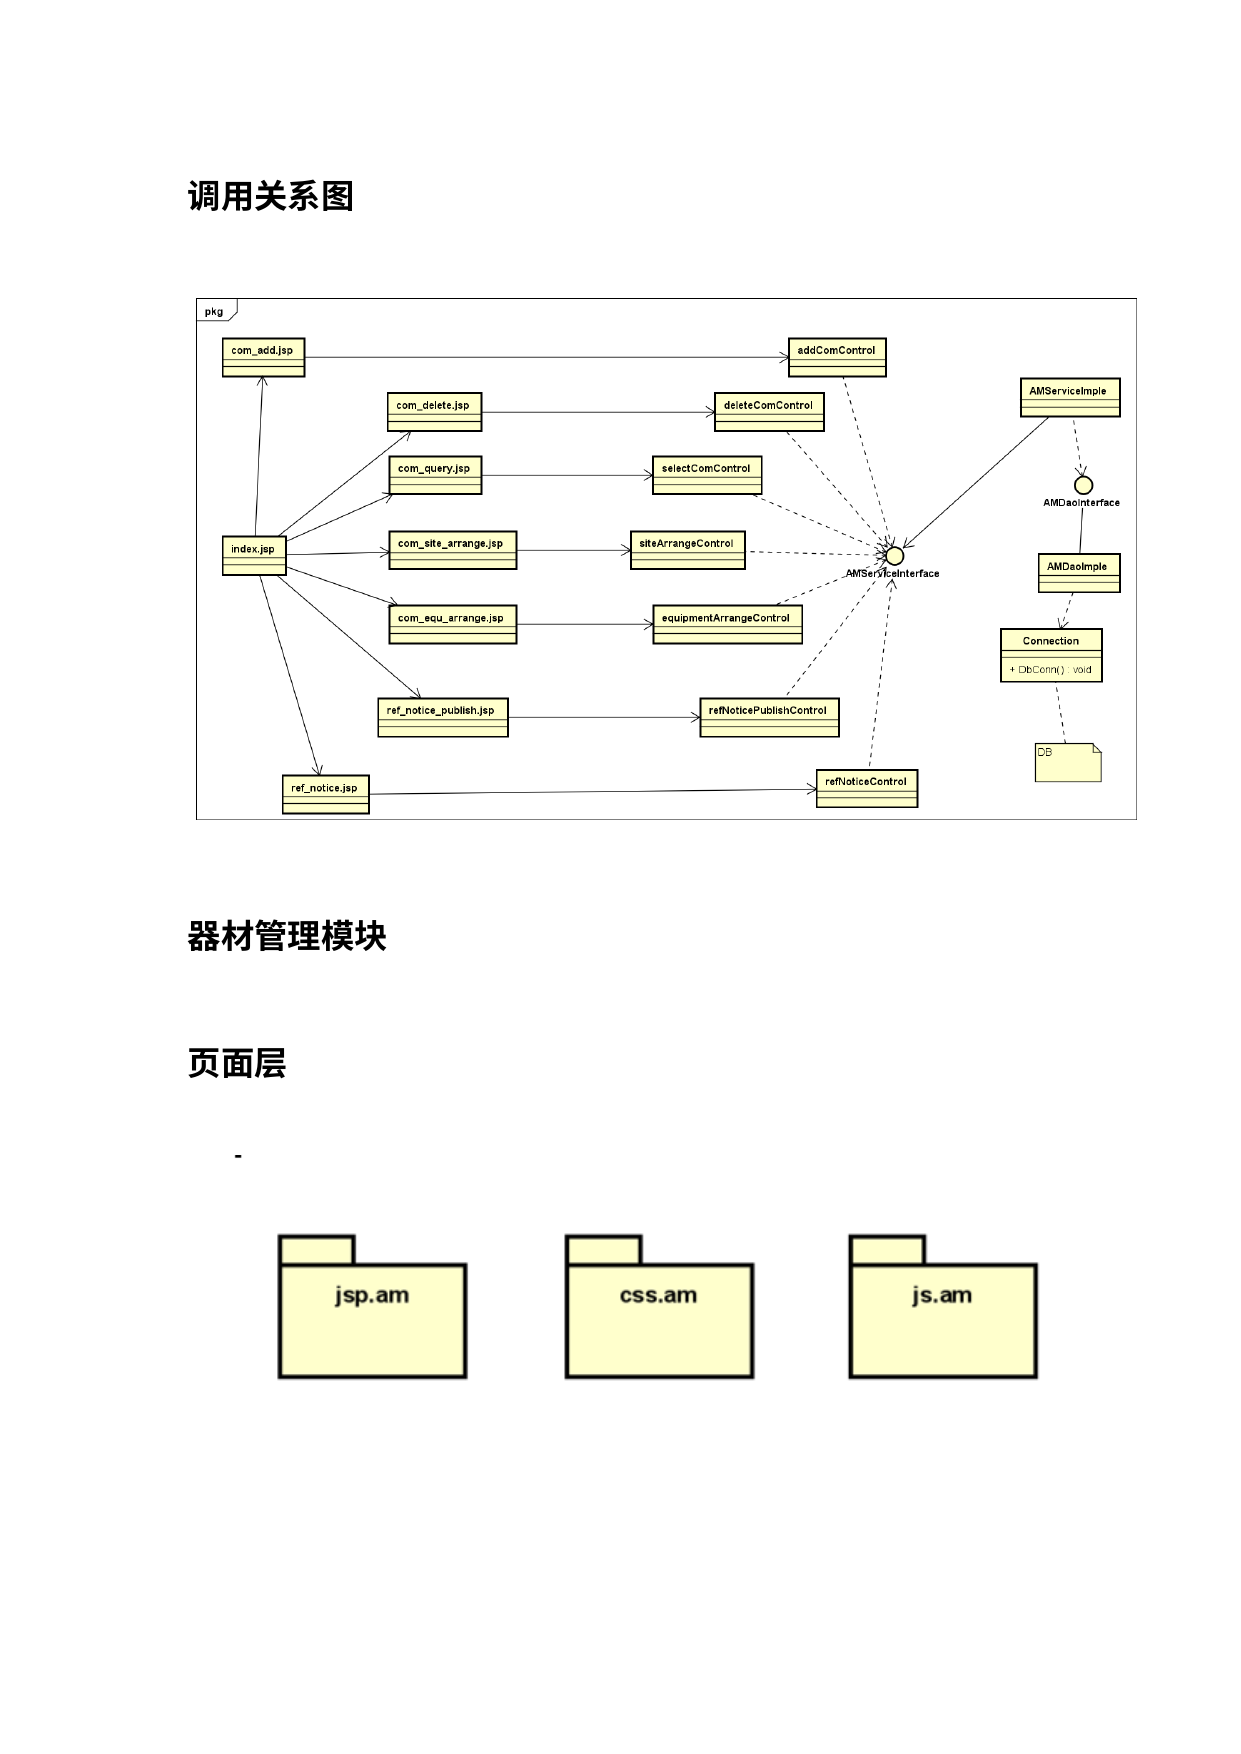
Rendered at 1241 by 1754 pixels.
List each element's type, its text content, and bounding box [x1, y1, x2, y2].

picture [187, 289, 1145, 828]
subtitle 页面层 [187, 1028, 1053, 1093]
picture [187, 1155, 1053, 1432]
subtitle 调用关系图 [187, 162, 1053, 227]
subtitle 器材管理模块 [187, 901, 1053, 966]
